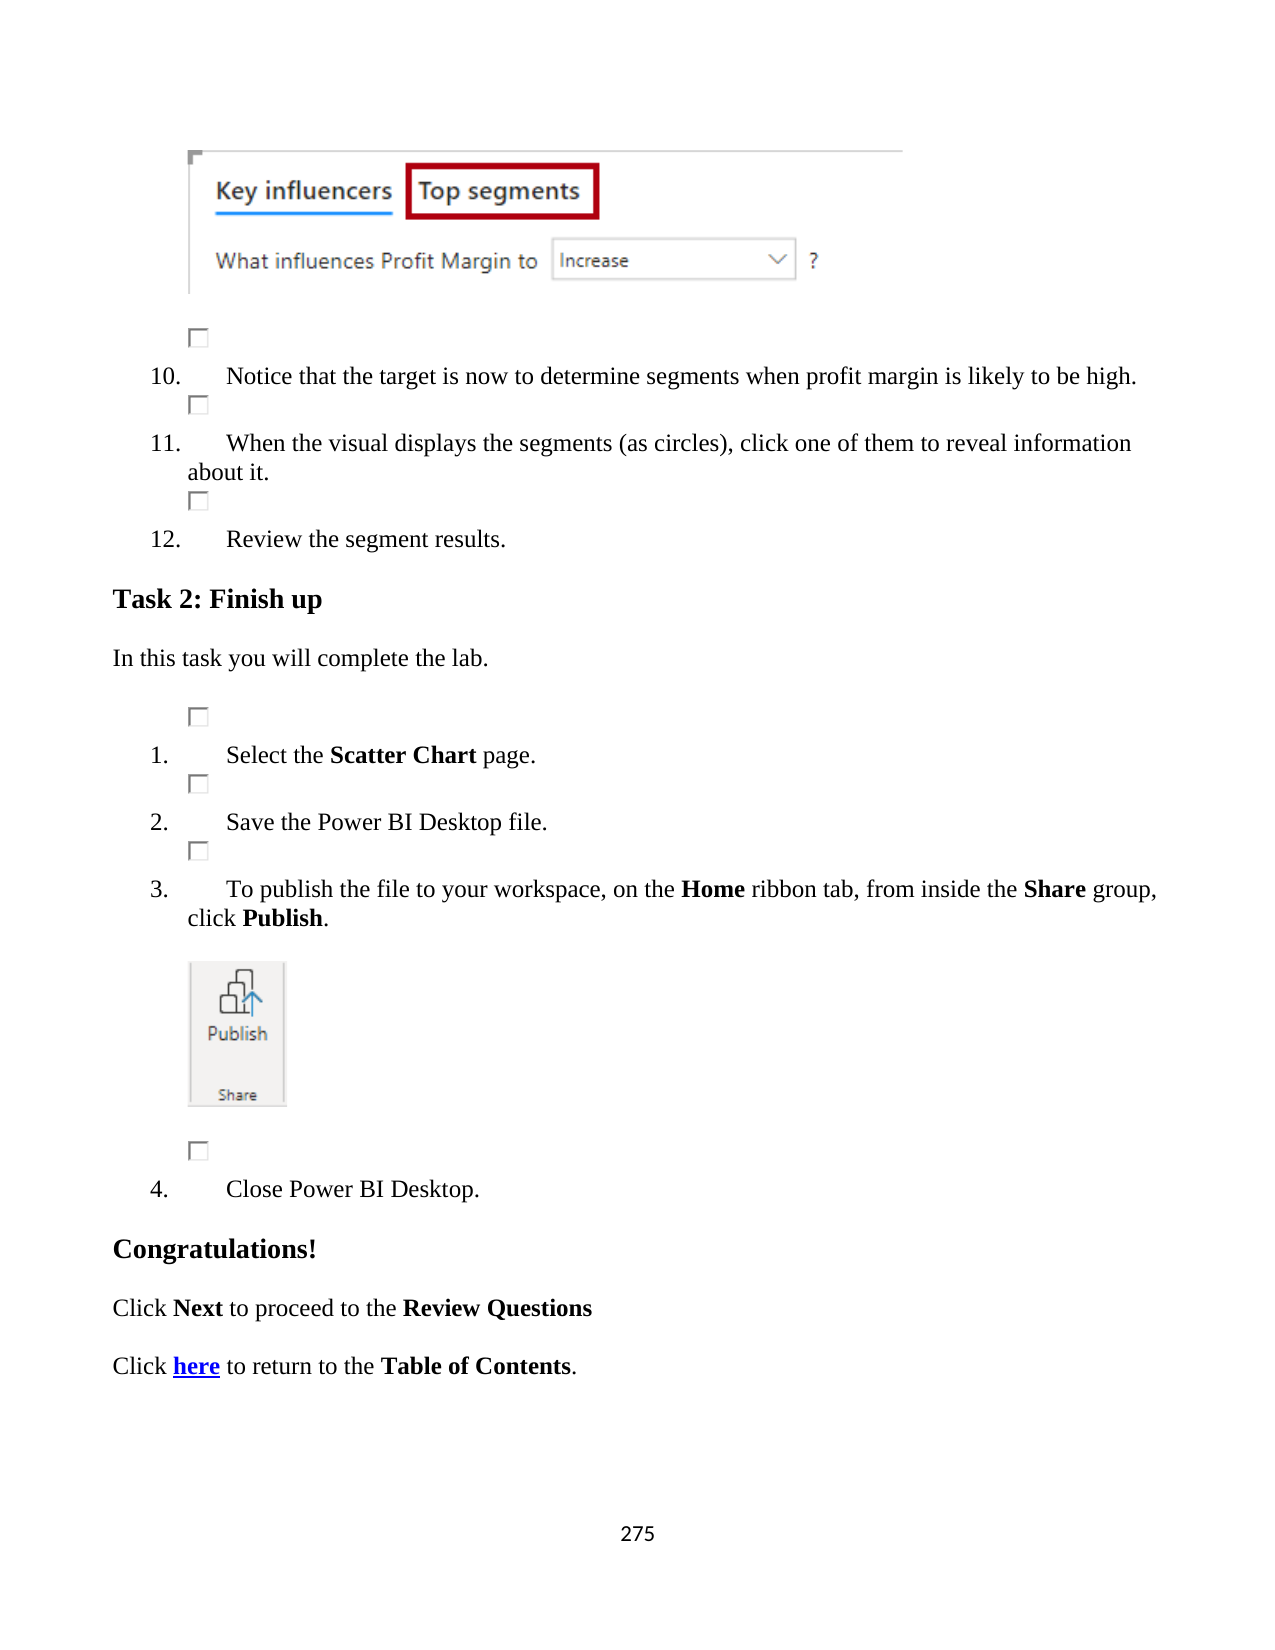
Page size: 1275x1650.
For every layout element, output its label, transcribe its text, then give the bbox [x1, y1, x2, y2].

text Click here to return to the Table of Contents. [112, 1351, 1162, 1380]
picture [187, 961, 288, 1107]
list Review the segment results. [150, 486, 1162, 553]
list Select the Scatter Chart page. [150, 701, 1162, 769]
picture [187, 150, 903, 294]
text Congratulations! [112, 1232, 1162, 1264]
list Save the Power BI Desktop file. [150, 769, 1162, 836]
list When the visual displays the segments (as circles), click one of them to reveal information about it. [150, 390, 1162, 486]
list Notice that the target is now to determine segments when profit margin is likely to be high. [150, 322, 1162, 390]
text In this task you will complete the lab. [112, 643, 1162, 672]
list To publish the file to your workspace, on the Home ribbon tab, from inside the Share group, click Publish. [150, 836, 1162, 932]
text Click Next to proceed to the Review Questions [112, 1293, 1162, 1322]
text Task 2: Finish up [112, 582, 1162, 614]
list Close Power BI Desktop. [150, 1136, 1162, 1203]
